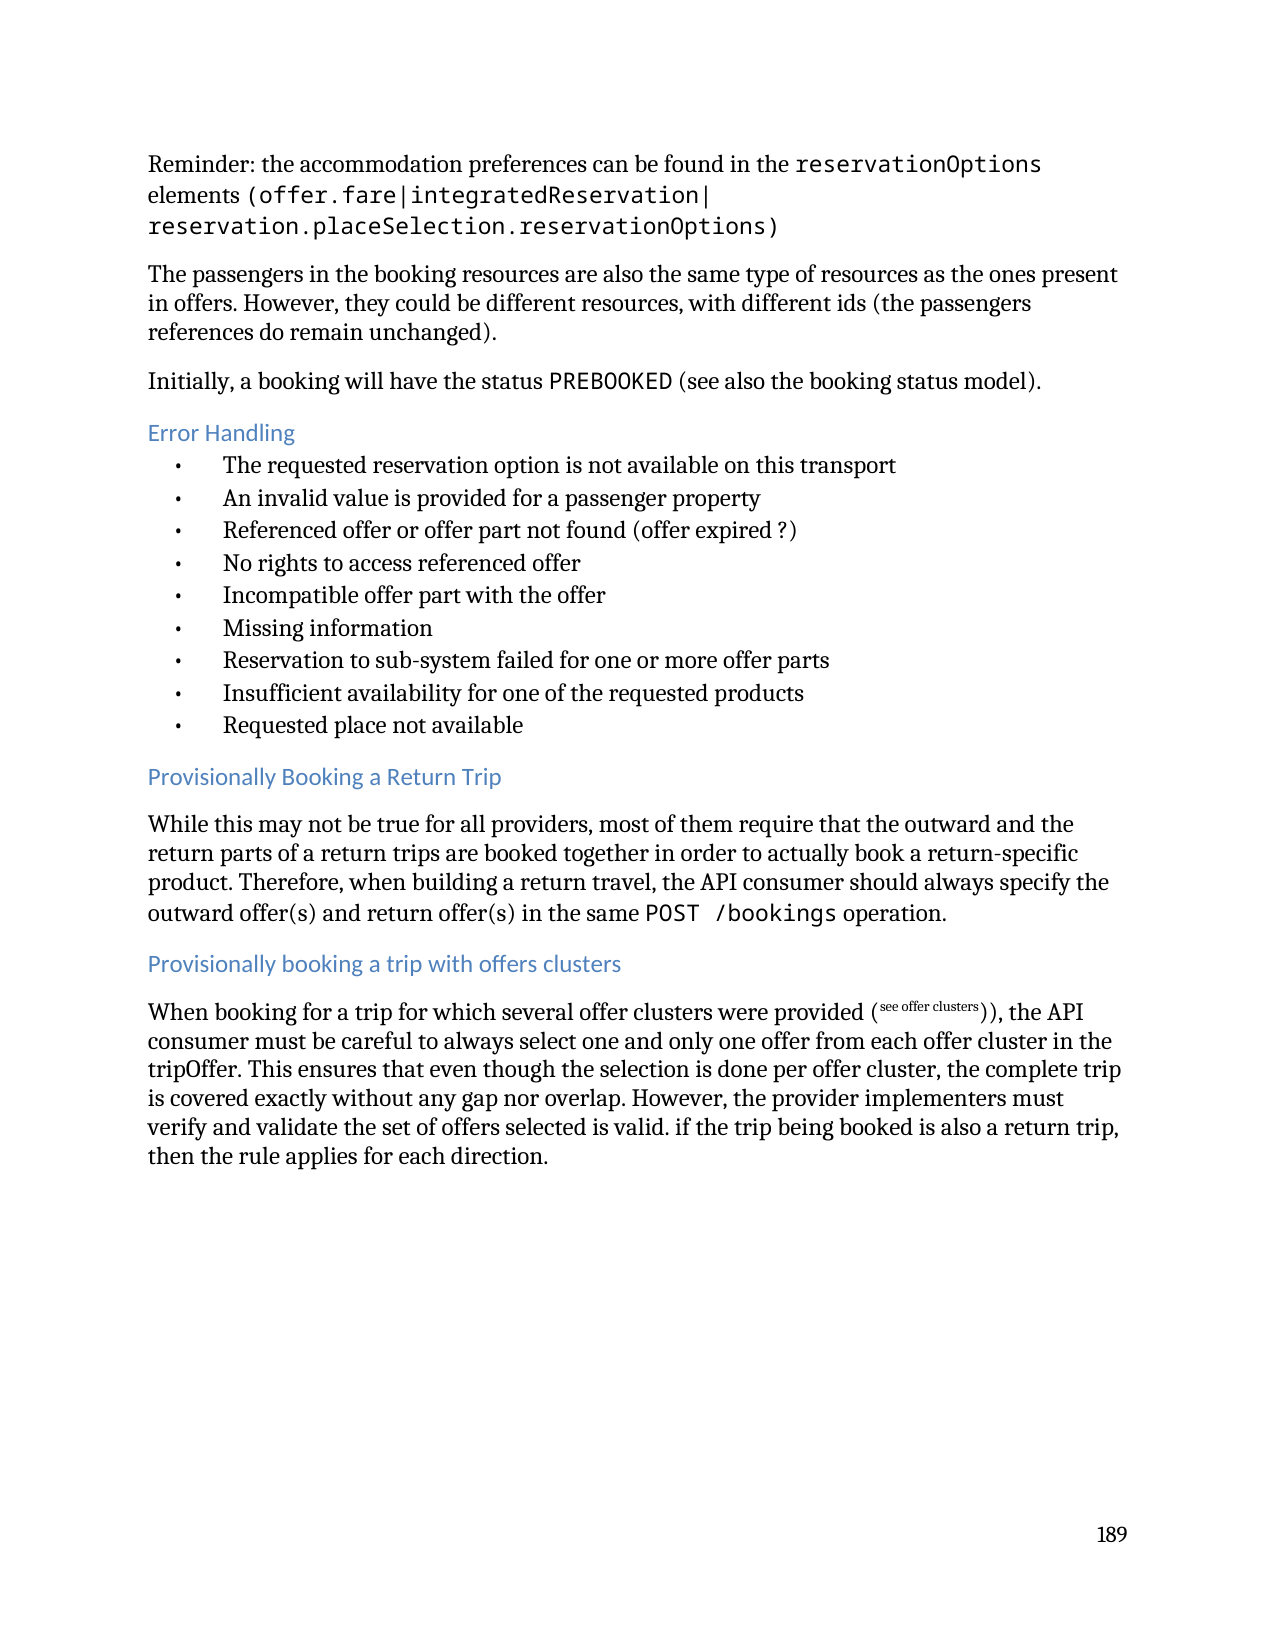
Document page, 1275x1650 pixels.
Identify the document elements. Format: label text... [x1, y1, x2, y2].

list Missing information [173, 614, 1127, 643]
text While this may not be true for all providers, most of them require that the outward and the return parts of a return trips are booked together in order to actually book a return-specific product. Therefore, when building a return travel, the API consumer should always specify the outward offer(s) and return offer(s) in the same POST /bookings operation. [148, 810, 1127, 928]
text The passengers in the booking resources are also the same type of resources as the ones present in offers. However, they could be different resources, with different ids (the passengers references do remain unchanged). [148, 260, 1127, 346]
list Incompatible offer part with the offer [173, 581, 1127, 610]
list Referenced offer or offer part not found (offer expired ?) [173, 516, 1127, 545]
text When booking for a trip for which several offer clusters were provided (see offer clusters)), the API consumer must be careful to always select one and only one offer from each offer cluster in the tripOffer. This ensures that even though the selection is done per offer cluster, the complete trip is covered exactly without any gap nor overlap. However, the provider implementers must verify and validate the set of offers selected is valid. if the trip being booked is also a return trip, then the rule applies for each direction. [148, 998, 1127, 1170]
list Reservation to sub-system failed for one or more offer parts [173, 646, 1127, 675]
list No rights to access referenced offer [173, 549, 1127, 578]
text Reminder: the accommodation preferences can be found in the reservationOptions elements (offer.fare|integratedReservation|reservation.placeSelection.reservationOptions) [148, 148, 1127, 241]
list Insufficient availability for one of the requested products [173, 679, 1127, 708]
subtitle Provisionally Booking a Return Trip [148, 761, 1127, 792]
subtitle Provisionally booking a trip with offers clusters [148, 949, 1127, 979]
list An invalid value is provided for a passenger property [173, 484, 1127, 513]
list The requested reservation option is not available on this transport [173, 451, 1127, 480]
text Initially, a booking will have the status PREBOOKED (see also the booking status model). [148, 365, 1127, 396]
list Requested place not available [173, 711, 1127, 740]
subtitle Error Handling [148, 417, 1127, 448]
